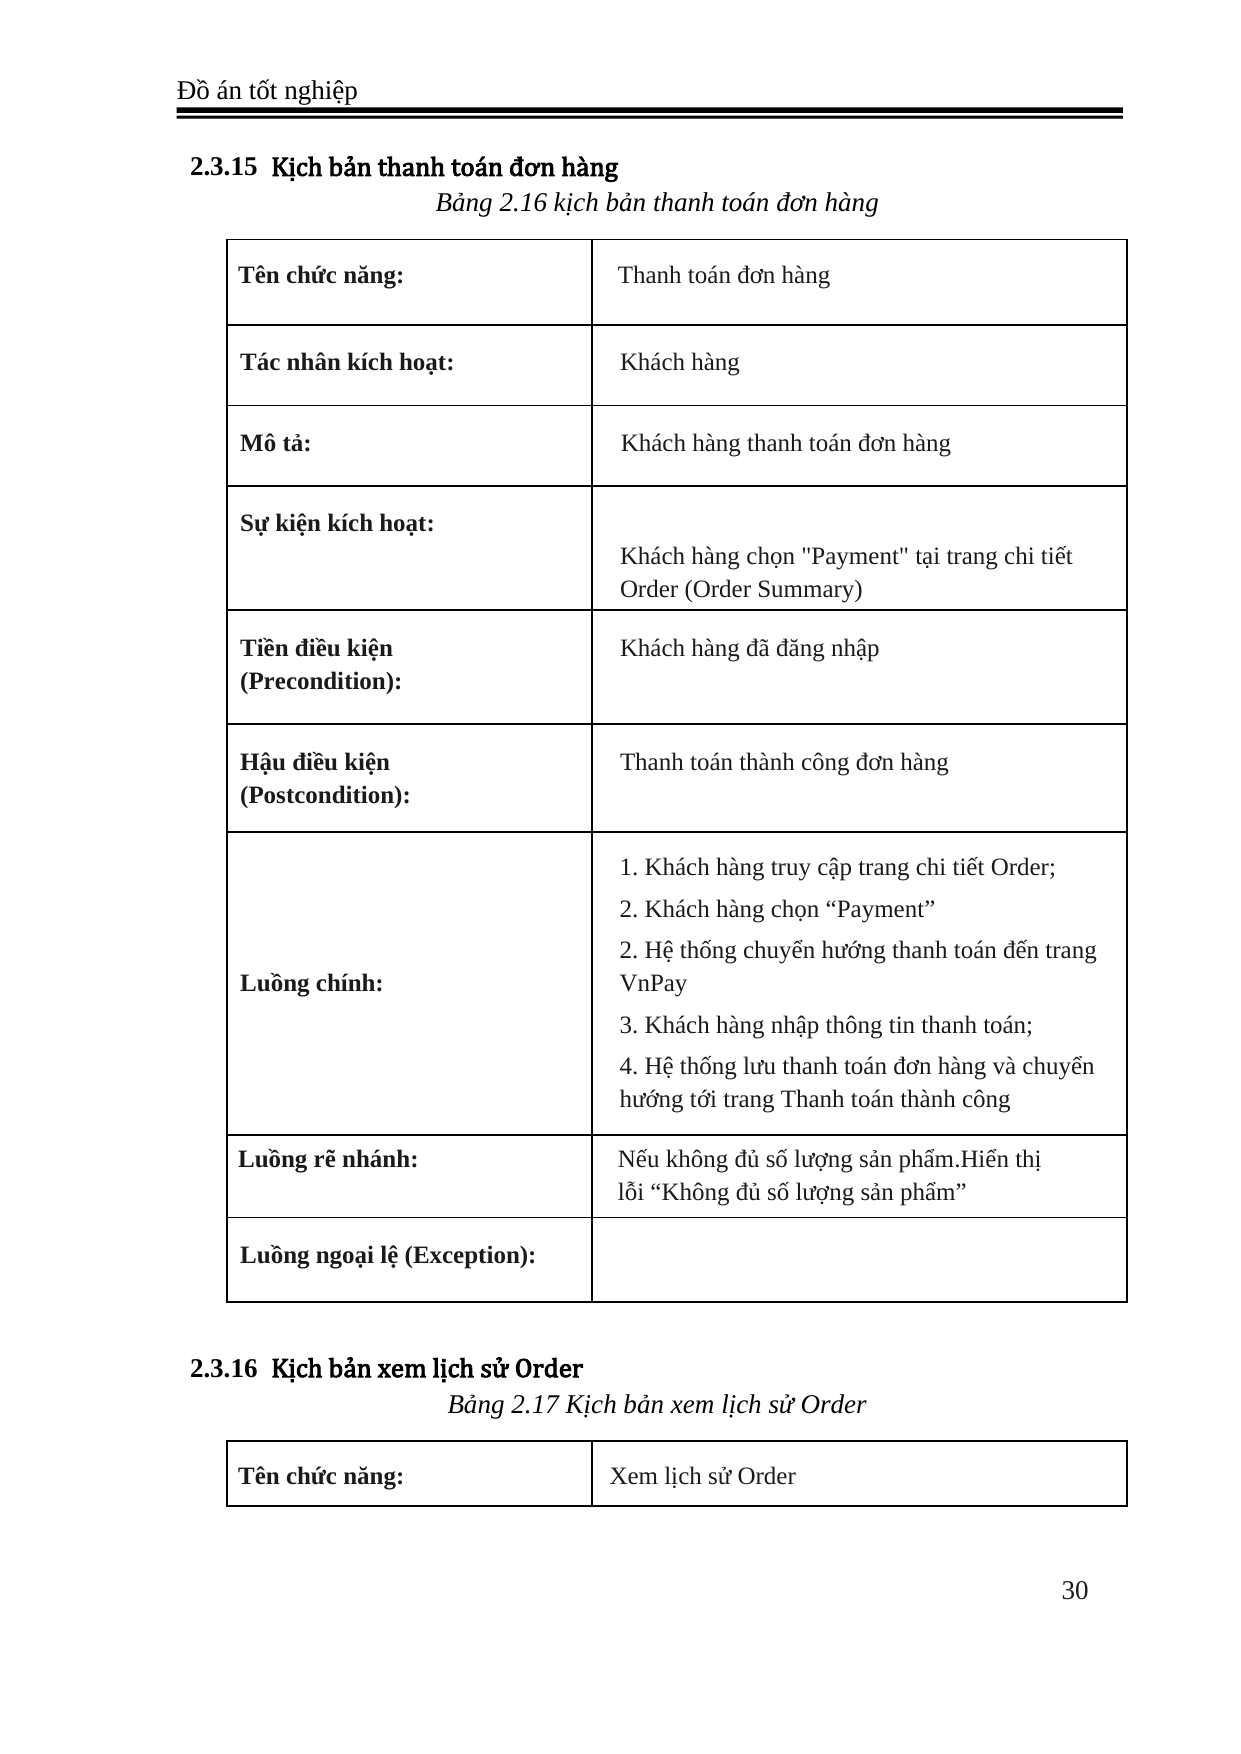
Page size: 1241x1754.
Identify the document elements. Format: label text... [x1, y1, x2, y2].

subtitle Kịch bản thanh toán đơn hàng [190, 150, 1088, 182]
table_cell [593, 406, 1126, 485]
table_cell [228, 406, 591, 485]
text Bảng 2.16 kịch bản thanh toán đơn hàng [228, 186, 1088, 218]
table_cell Nếu không đủ số lượng sản phẩm.Hiển thị lỗi “Không đủ số lượng sản phẩm” [593, 1136, 1126, 1216]
table_cell [593, 487, 1126, 609]
table_cell [228, 326, 591, 404]
table_cell [593, 725, 1126, 831]
text Bảng 2.17 Kịch bản xem lịch sử Order [228, 1388, 1088, 1419]
table_cell [593, 1218, 1126, 1301]
table_header Thanh toán đơn hàng [593, 240, 1126, 324]
table_cell [228, 487, 591, 609]
table_cell [593, 611, 1126, 723]
subtitle Kịch bản xem lịch sử Order [190, 1351, 1088, 1383]
table_header Tên chức năng: [228, 1442, 591, 1505]
table_header Xem lịch sử Order [593, 1442, 1126, 1505]
table_cell [593, 833, 1126, 1134]
table_cell [593, 326, 1126, 404]
table_cell Luồng rẽ nhánh: [228, 1136, 591, 1216]
table_cell [228, 833, 591, 1134]
table_header Tên chức năng: [228, 240, 591, 324]
table_cell [228, 611, 591, 723]
table_cell [228, 725, 591, 831]
table_cell [228, 1218, 591, 1301]
